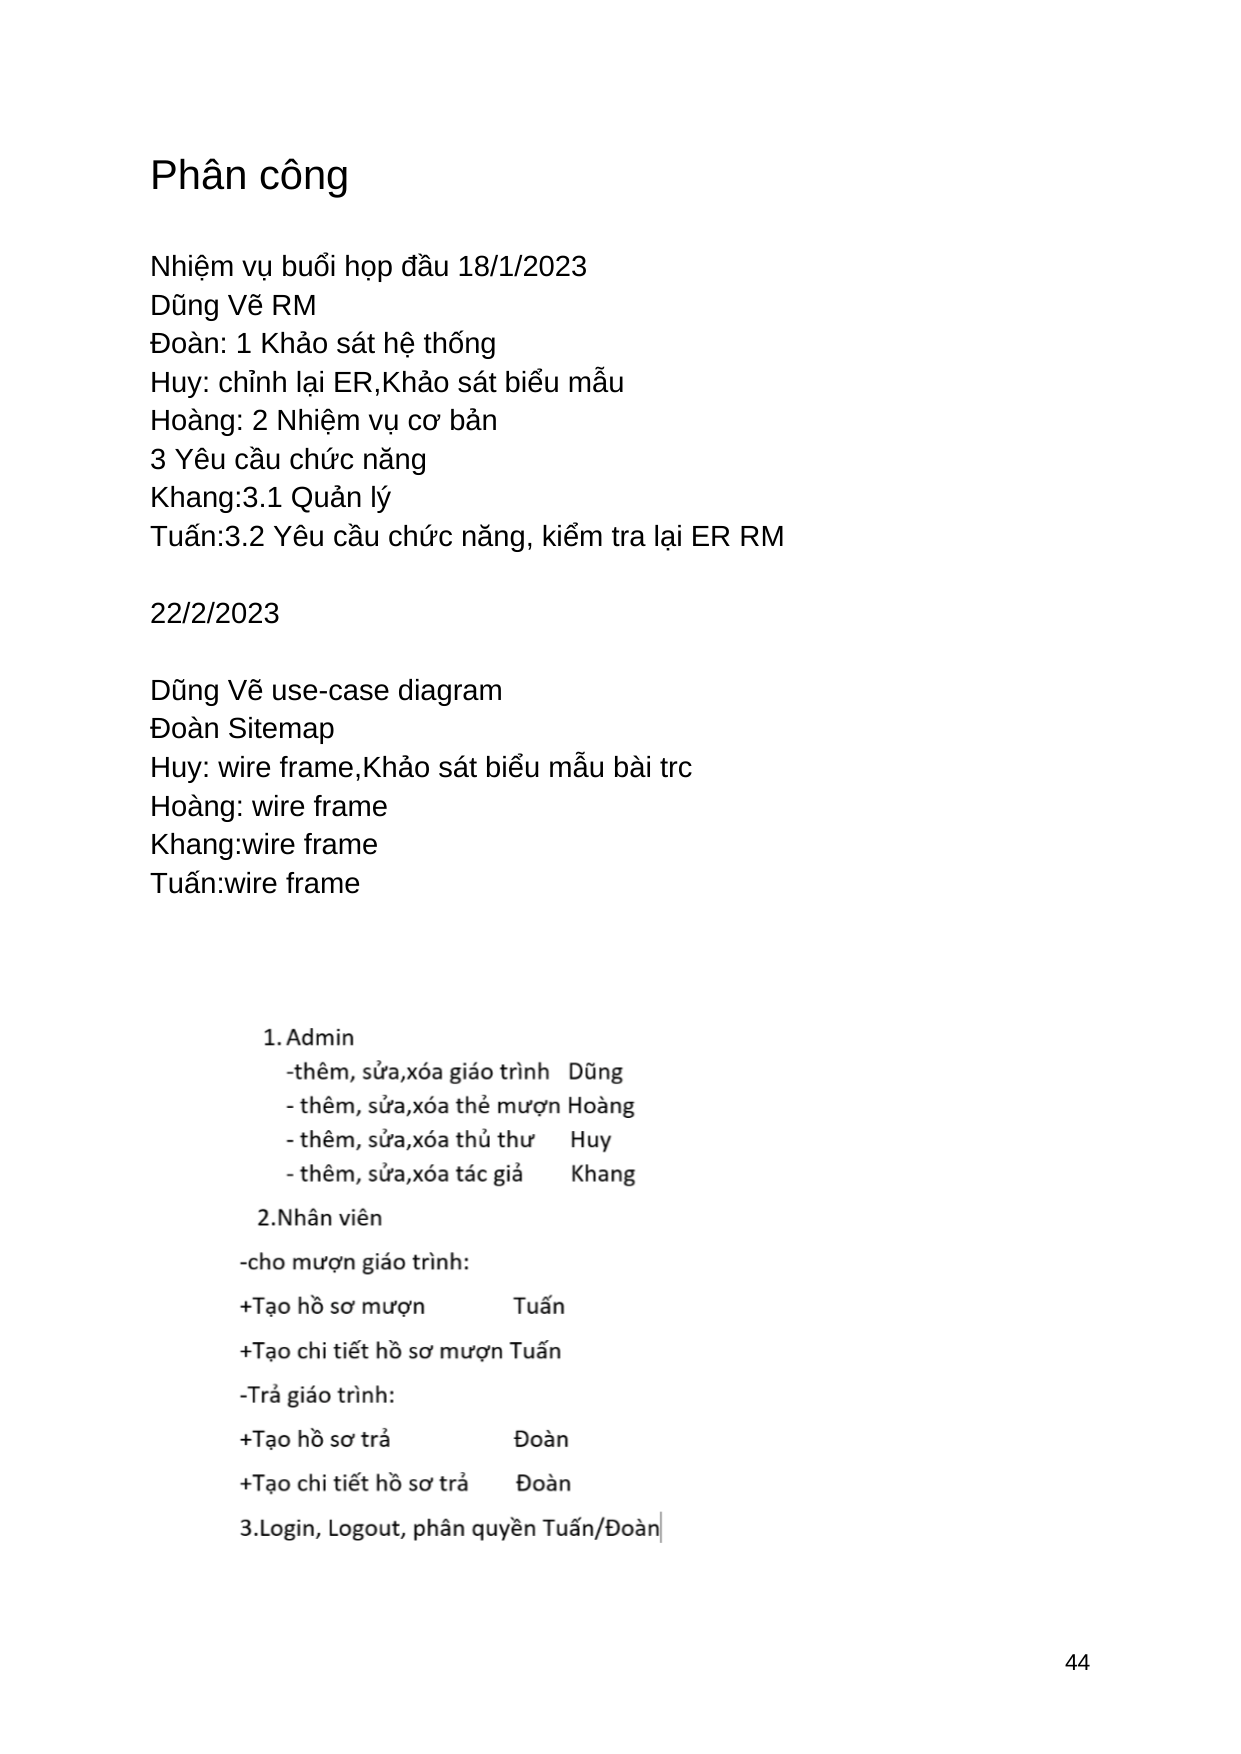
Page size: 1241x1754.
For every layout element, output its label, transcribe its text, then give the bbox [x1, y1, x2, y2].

text 3 Yêu cầu chức năng [150, 442, 1090, 475]
text Đoàn Sitemap [150, 711, 1090, 745]
text Hoàng: wire frame [150, 788, 1090, 822]
text Dũng Vẽ use-case diagram [150, 673, 1090, 706]
text Tuấn:3.2 Yêu cầu chức năng, kiểm tra lại ER RM [150, 519, 1090, 552]
picture [150, 1014, 936, 1548]
text Huy: wire frame,Khảo sát biểu mẫu bài trc [150, 750, 1090, 783]
text Khang:3.1 Quản lý [150, 480, 1090, 514]
subtitle Phân công [150, 150, 1090, 198]
text Khang:wire frame [150, 827, 1090, 861]
text Huy: chỉnh lại ER,Khảo sát biểu mẫu [150, 364, 1090, 398]
text Nhiệm vụ buổi họp đầu 18/1/2023 [150, 249, 1090, 282]
text Tuấn:wire frame [150, 866, 1090, 899]
text 22/2/2023 [150, 596, 1090, 629]
text Đoàn: 1 Khảo sát hệ thống [150, 326, 1090, 359]
text Hoàng: 2 Nhiệm vụ cơ bản [150, 403, 1090, 437]
text Dũng Vẽ RM [150, 287, 1090, 321]
